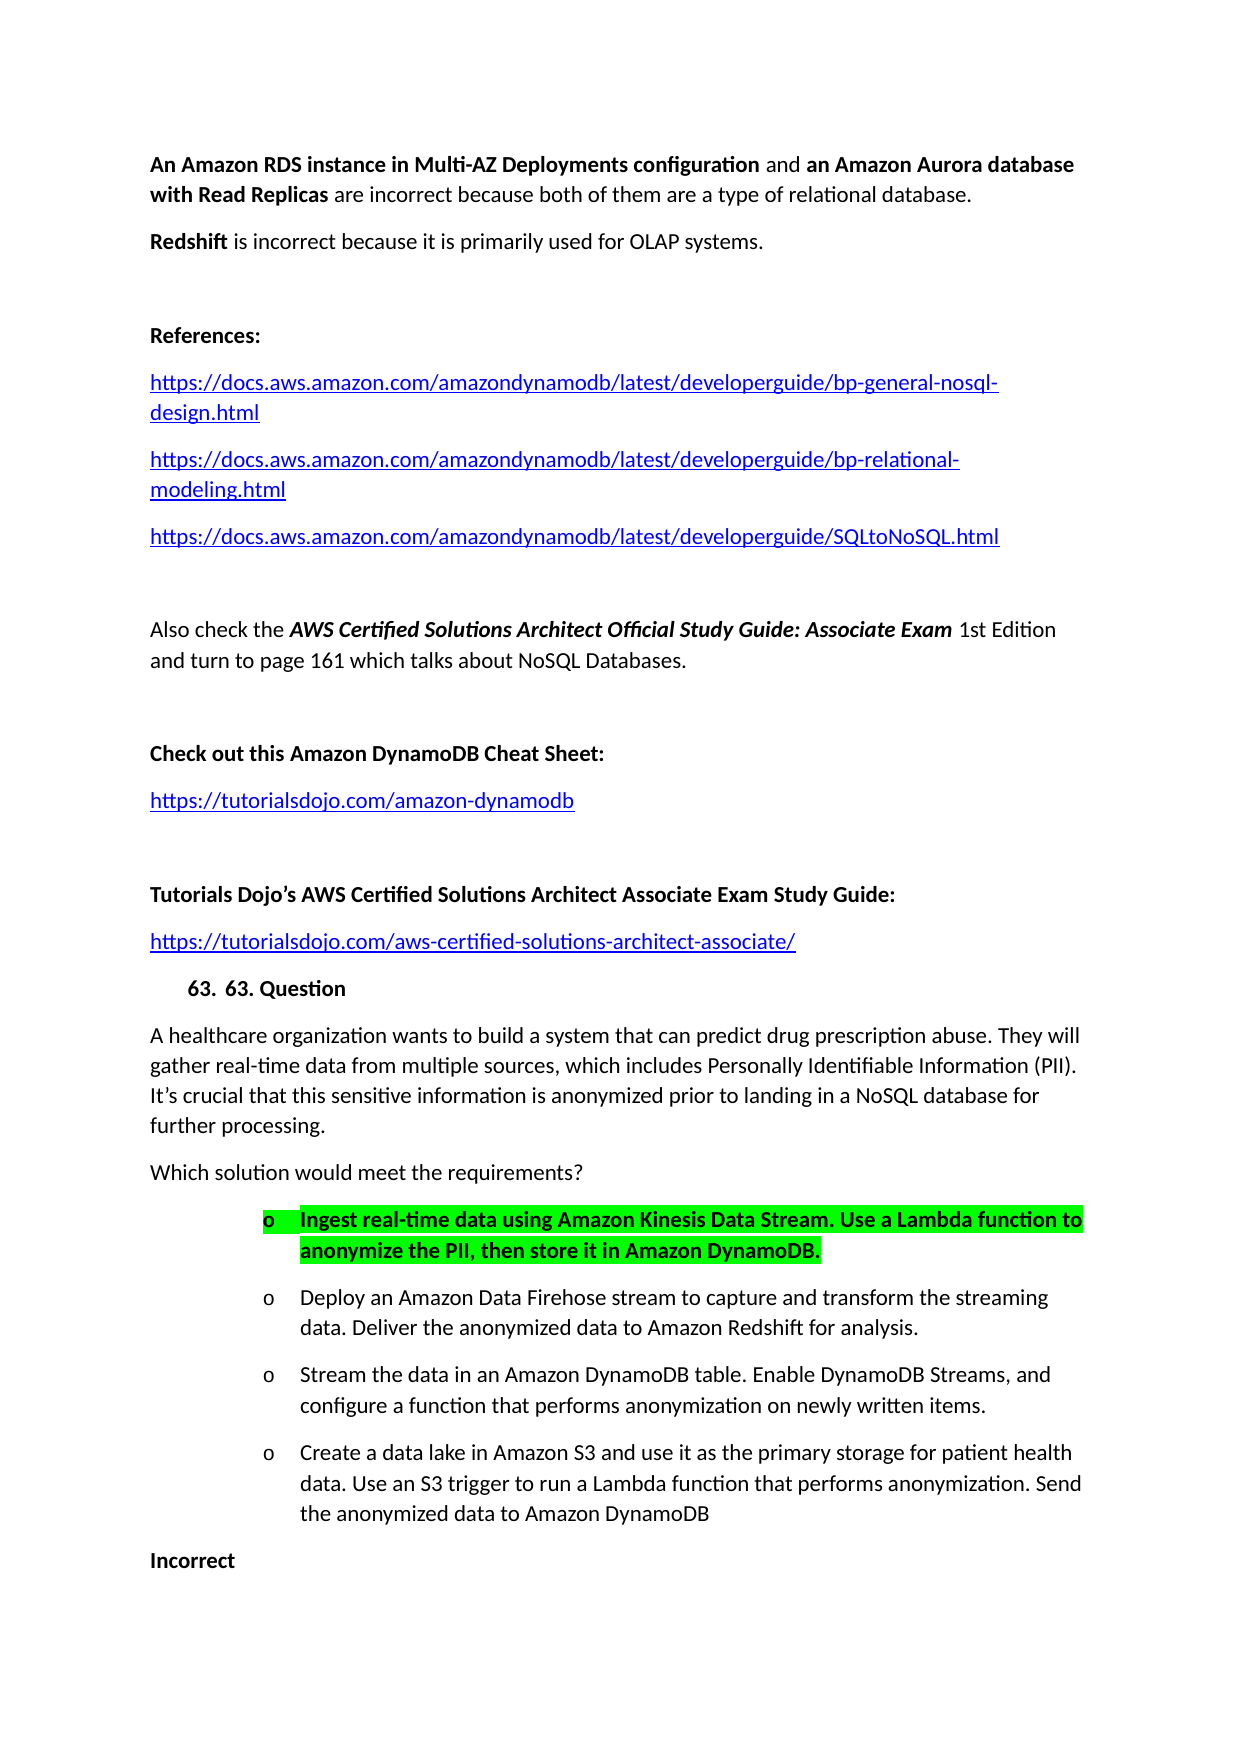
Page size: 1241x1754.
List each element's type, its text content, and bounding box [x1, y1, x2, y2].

text https://tutorialsdojo.com/aws-certified-solutions-architect-associate/ [150, 927, 1090, 955]
list Create a data lake in Amazon S3 and use it as the primary storage for patient health data. Use an S3 trigger to run a Lambda function that performs anonymization. Send the anonymized data to Amazon DynamoDB [262, 1438, 1090, 1527]
text Which solution would meet the requirements? [150, 1158, 1090, 1186]
text An Amazon RDS instance in Multi-AZ Deployments configuration and an Amazon Aurora database with Read Replicas are incorrect because both of them are a type of relational database. [150, 150, 1090, 208]
text Tutorials Dojo’s AWS Certified Solutions Architect Associate Exam Study Guide: [150, 880, 1090, 908]
text Redshift is incorrect because it is primarily used for OLAP systems. [150, 227, 1090, 255]
list Stream the data in an Amazon DynamoDB table. Enable DynamoDB Streams, and configure a function that performs anonymization on newly written items. [262, 1360, 1090, 1419]
text https://docs.aws.amazon.com/amazondynamodb/latest/developerguide/SQLtoNoSQL.html [150, 522, 1090, 550]
text https://docs.aws.amazon.com/amazondynamodb/latest/developerguide/bp-relational-modeling.html [150, 445, 1090, 503]
text https://tutorialsdojo.com/amazon-dynamodb [150, 786, 1090, 814]
list 63. Question [187, 974, 1090, 1002]
text Check out this Amazon DynamoDB Cheat Sheet: [150, 739, 1090, 768]
text https://docs.aws.amazon.com/amazondynamodb/latest/developerguide/bp-general-nosql-design.html [150, 368, 1090, 426]
text References: [150, 321, 1090, 349]
list Deploy an Amazon Data Firehose stream to capture and transform the streaming data. Deliver the anonymized data to Amazon Redshift for analysis. [262, 1283, 1090, 1342]
text Incorrect [150, 1546, 1090, 1574]
text Also check the AWS Certified Solutions Architect Official Study Guide: Associate Exam 1st Edition and turn to page 161 which talks about NoSQL Databases. [150, 616, 1090, 674]
list Ingest real-time data using Amazon Kinesis Data Stream. Use a Lambda function to anonymize the PII, then store it in Amazon DynamoDB. [262, 1205, 1090, 1264]
text A healthcare organization wants to build a system that can predict drug prescription abuse. They will gather real-time data from multiple sources, which includes Personally Identifiable Information (PII). It’s crucial that this sensitive information is anonymized prior to landing in a NoSQL database for further processing. [150, 1021, 1090, 1139]
